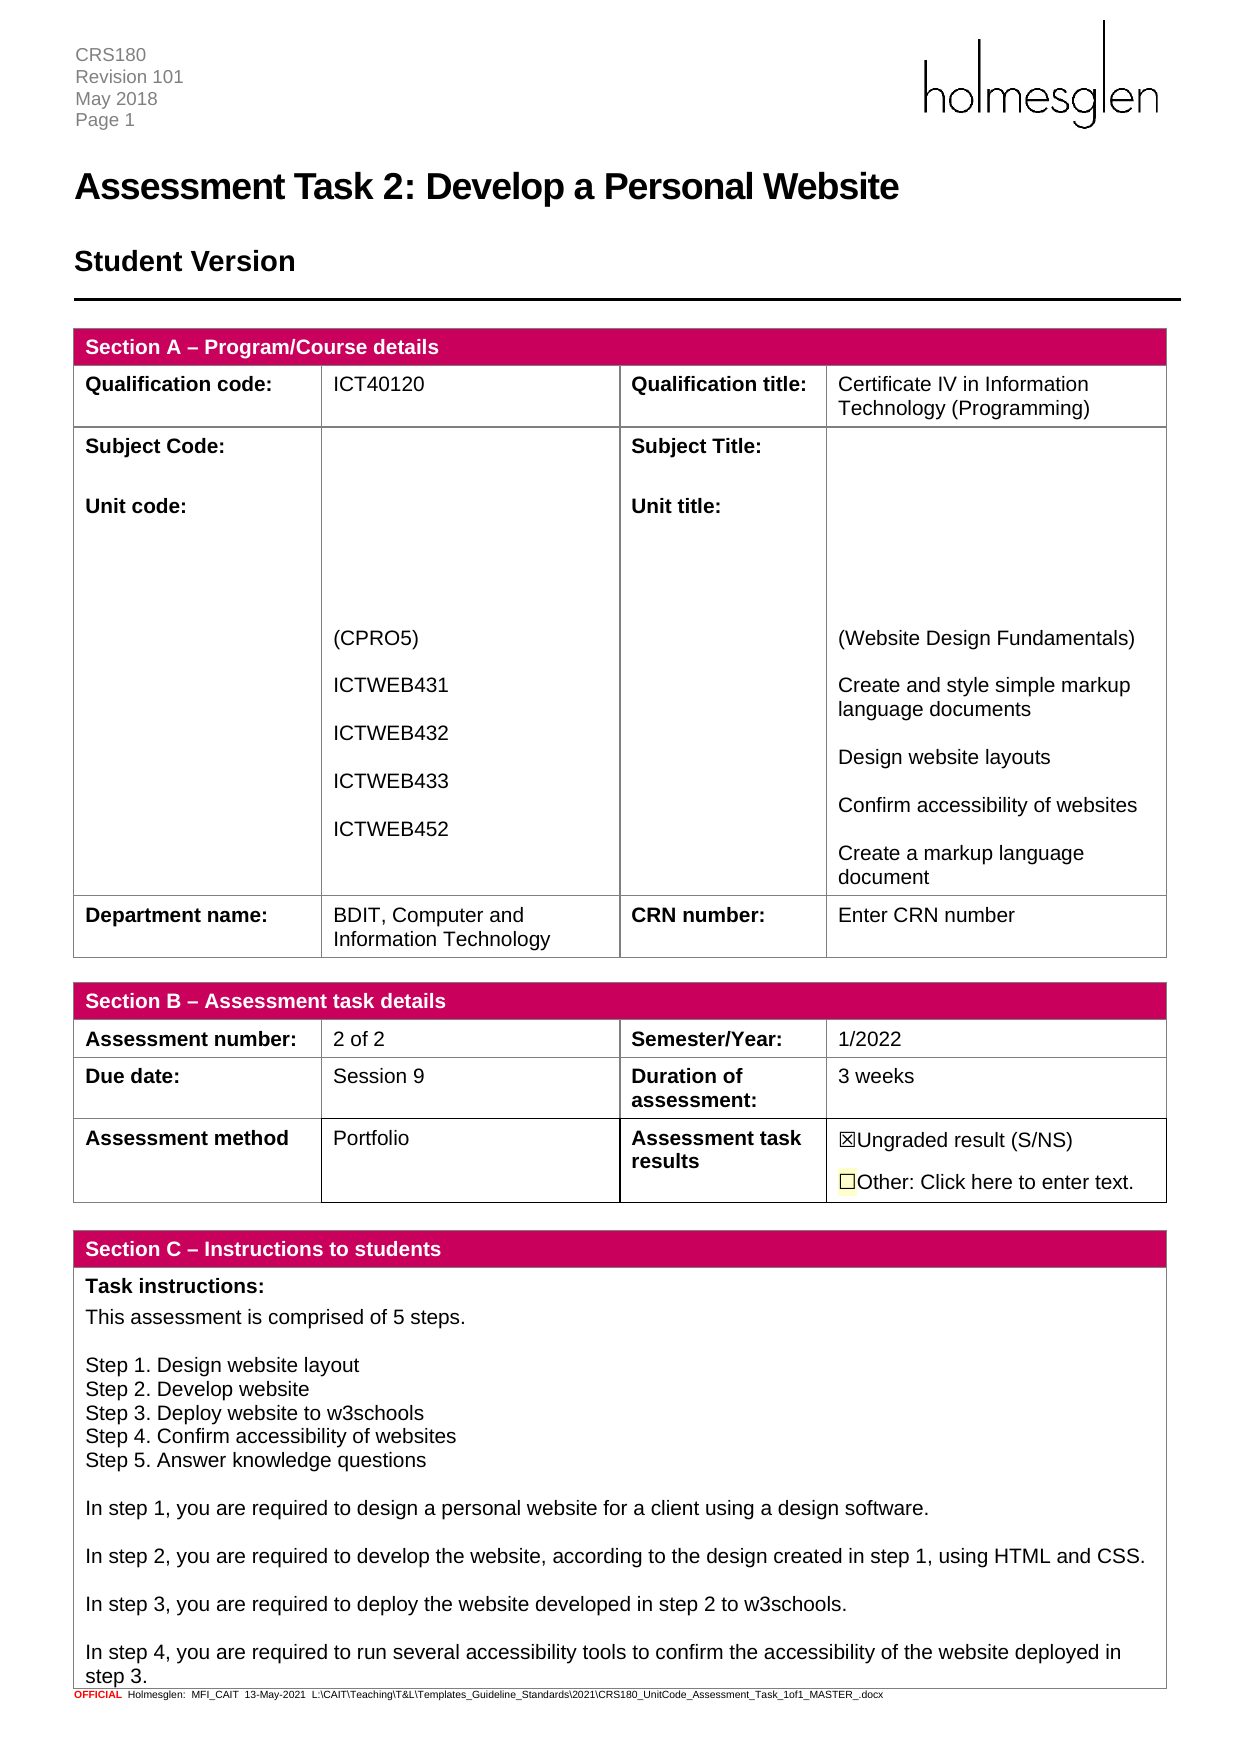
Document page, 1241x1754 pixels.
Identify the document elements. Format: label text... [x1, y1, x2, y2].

subtitle Student Version [74, 244, 1166, 277]
table_header Section B – Assessment task details [74, 983, 1166, 1019]
table_cell Department name: [74, 896, 321, 957]
table_cell Subject Title: Unit title: [621, 428, 826, 895]
table_cell Assessment number: [74, 1020, 321, 1057]
table_cell Subject Code: Unit code: [74, 428, 321, 895]
table_cell Assessment task results [621, 1119, 826, 1202]
table_header Section C – Instructions to students [74, 1231, 1166, 1267]
table_cell Task instructions: [74, 1268, 1166, 1304]
table_header Section A – Program/Course details [74, 329, 1166, 365]
table_cell CRN number: [621, 896, 826, 957]
table_cell Qualification code: [74, 366, 321, 426]
table_cell Assessment method [74, 1119, 321, 1202]
table_cell Other: [827, 1160, 1166, 1202]
picture [902, 20, 1158, 152]
table_cell Ungraded result (S/NS) [827, 1119, 1166, 1160]
table_cell Semester/Year: [621, 1020, 826, 1057]
table_cell Qualification title: [621, 366, 826, 426]
table_cell Due date: [74, 1058, 321, 1118]
table_cell Duration of assessment: [621, 1058, 826, 1118]
